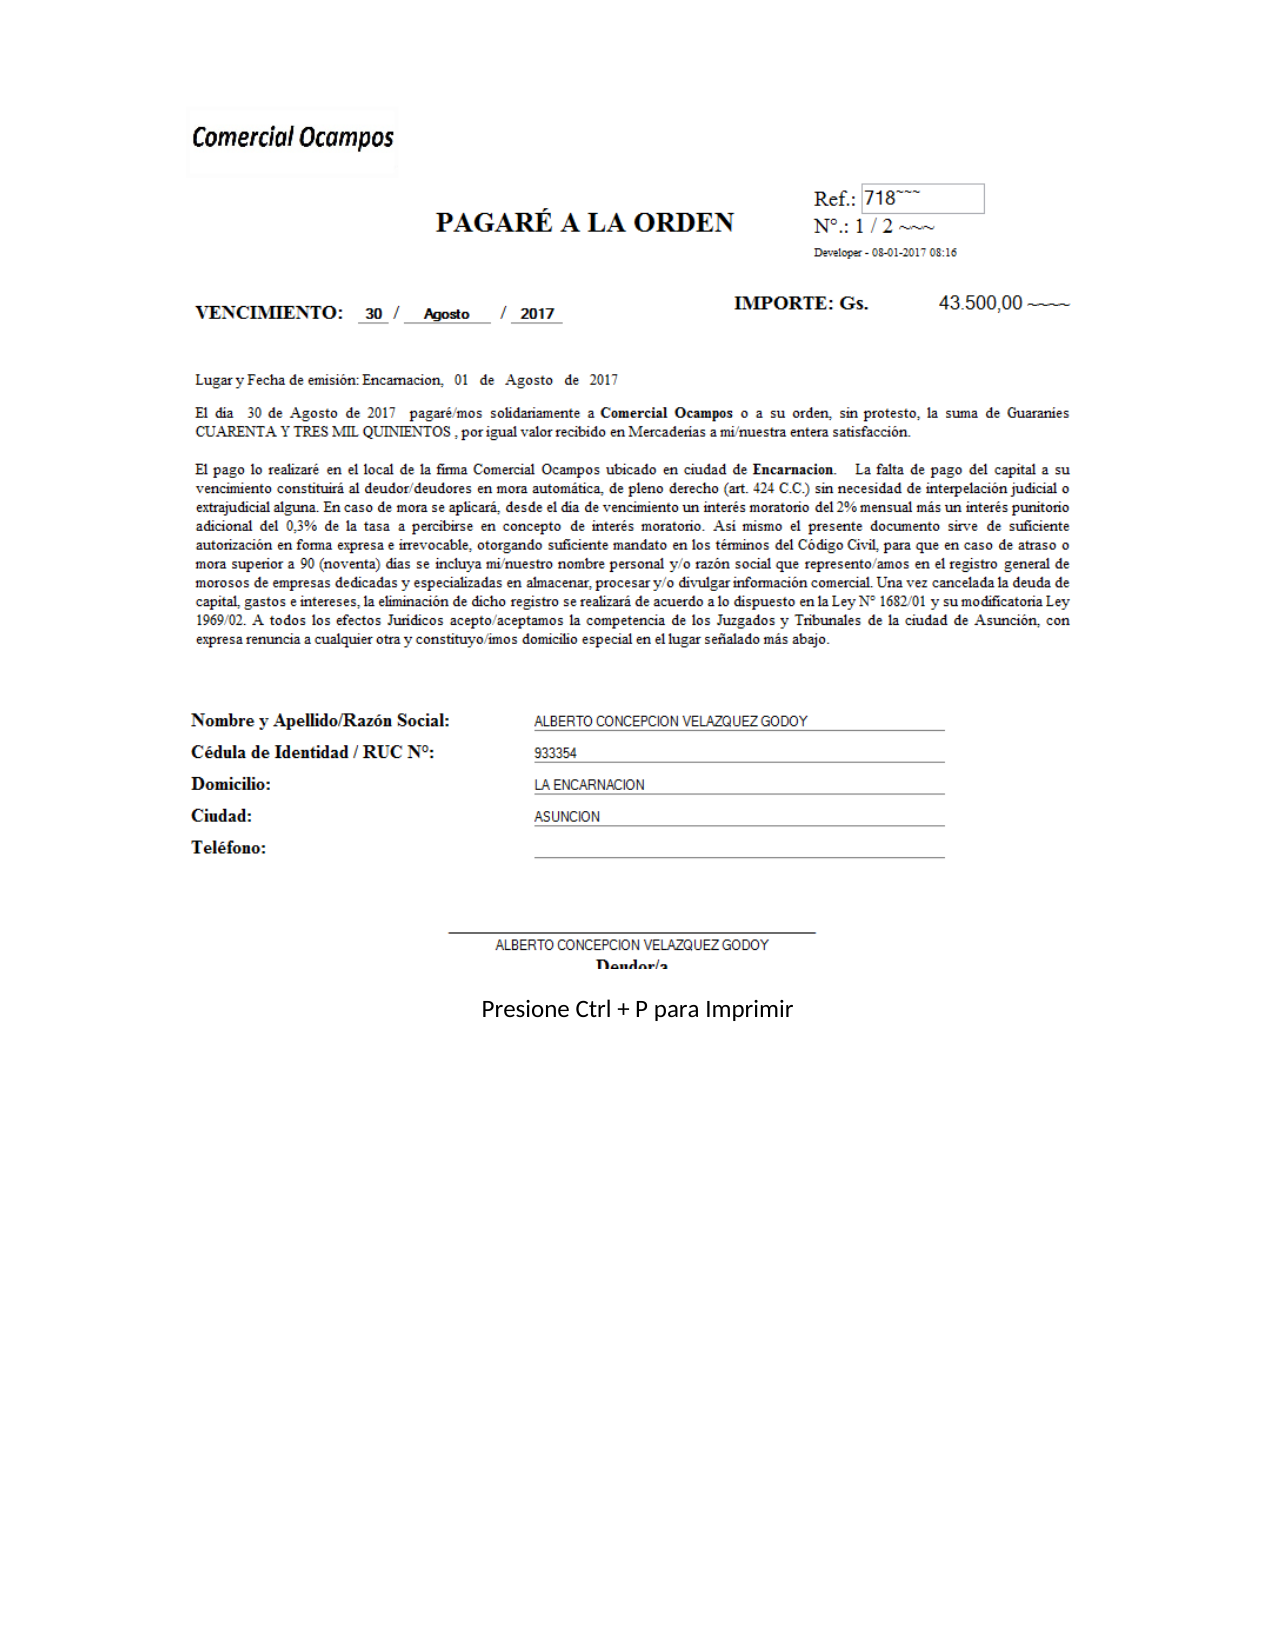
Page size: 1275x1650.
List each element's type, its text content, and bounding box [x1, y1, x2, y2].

picture [177, 75, 1098, 969]
text Presione Ctrl + P para Imprimir [75, 993, 1200, 1024]
